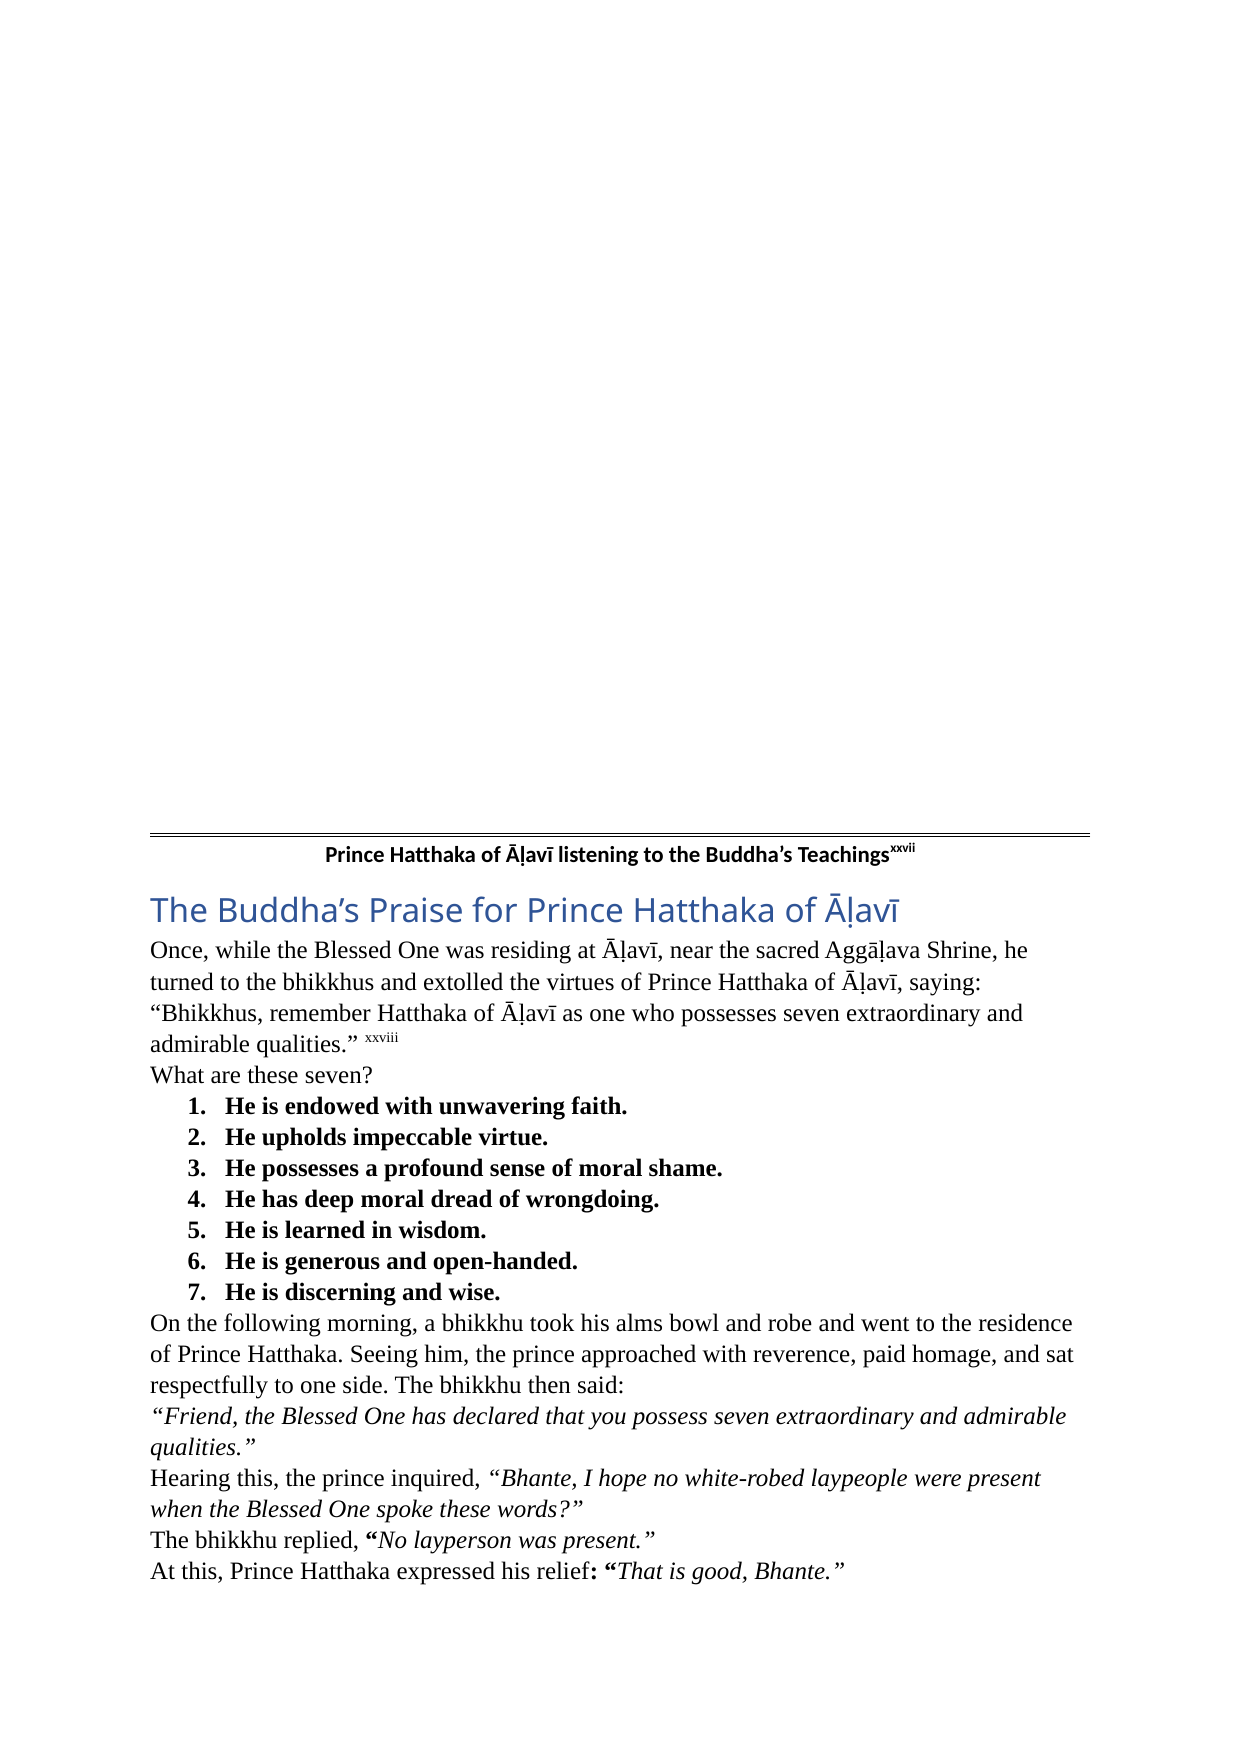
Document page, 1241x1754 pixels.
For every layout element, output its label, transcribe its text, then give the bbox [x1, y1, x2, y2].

text On the following morning, a bhikkhu took his alms bowl and robe and went to the residence of Prince Hatthaka. Seeing him, the prince approached with reverence, paid homage, and sat respectfully to one side. The bhikkhu then said: [150, 1308, 1090, 1399]
text Prince Hatthaka of Āḷavī listening to the Buddha’s Teachings [150, 840, 1090, 868]
text “Friend, the Blessed One has declared that you possess seven extraordinary and admirable qualities.” [150, 1401, 1090, 1461]
list He is endowed with unwavering faith. [187, 1091, 1090, 1119]
list He is discerning and wise. [187, 1277, 1090, 1306]
list He upholds impeccable virtue. [187, 1122, 1090, 1151]
subtitle The Buddha’s Praise for Prince Hatthaka of Āḷavī [150, 887, 1090, 932]
text Once, while the Blessed One was residing at Āḷavī, near the sacred Aggāḷava Shrine, he turned to the bhikkhus and extolled the virtues of Prince Hatthaka of Āḷavī, saying: [150, 936, 1090, 995]
text “Bhikkhus, remember Hatthaka of Āḷavī as one who possesses seven extraordinary and admirable qualities.” [150, 998, 1090, 1057]
list He is learned in wisdom. [187, 1215, 1090, 1244]
text Hearing this, the prince inquired, “Bhante, I hope no white-robed laypeople were present when the Blessed One spoke these words?” [150, 1463, 1090, 1523]
text What are these seven? [150, 1060, 1090, 1088]
list He possesses a profound sense of moral shame. [187, 1153, 1090, 1182]
text At this, Prince Hatthaka expressed his relief: “That is good, Bhante.” [150, 1556, 1090, 1585]
text The bhikkhu replied, “No layperson was present.” [150, 1525, 1090, 1554]
list He has deep moral dread of wrongdoing. [187, 1184, 1090, 1213]
list He is generous and open-handed. [187, 1246, 1090, 1275]
